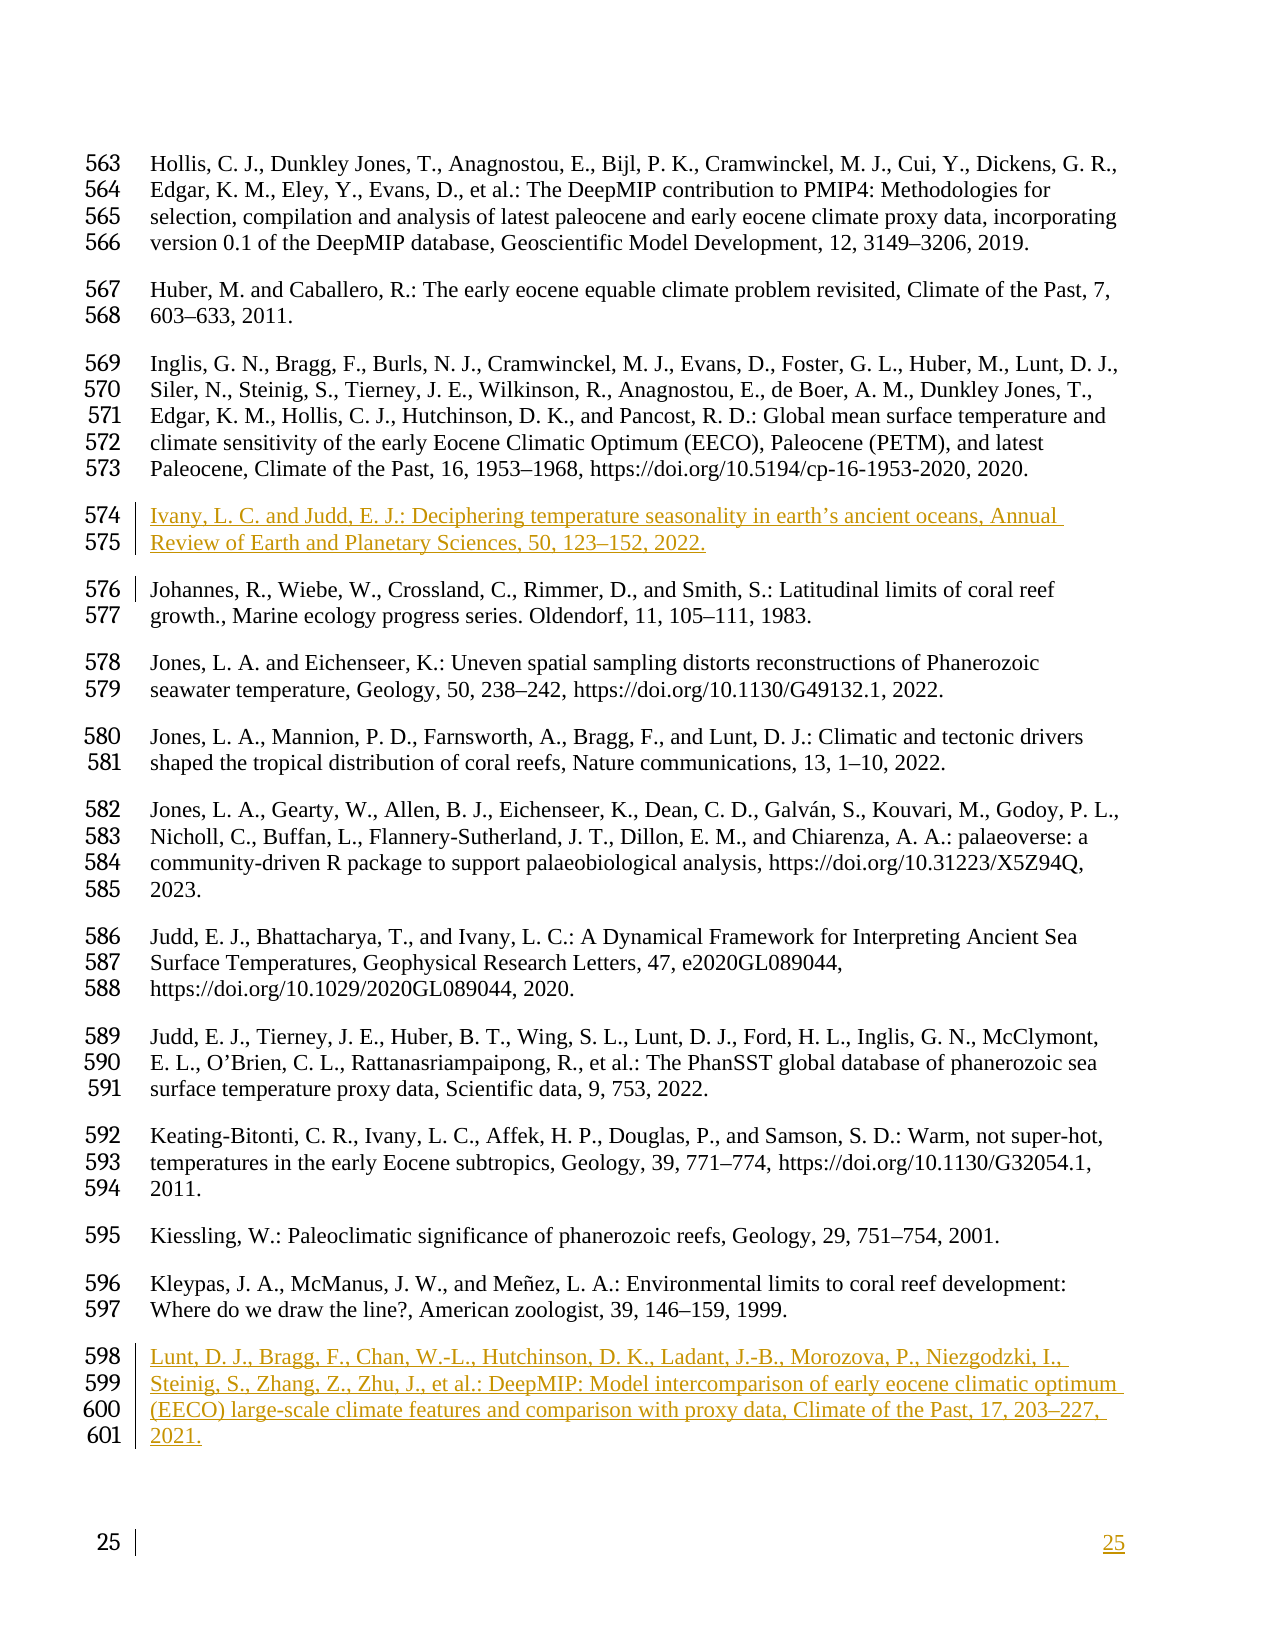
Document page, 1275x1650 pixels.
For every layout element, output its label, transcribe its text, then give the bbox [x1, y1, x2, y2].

text Kiessling, W.: Paleoclimatic significance of phanerozoic reefs, Geology, 29, 751–754, 2001. [150, 1222, 1125, 1249]
text Hollis, C. J., Dunkley Jones, T., Anagnostou, E., Bijl, P. K., Cramwinckel, M. J., Cui, Y., Dickens, G. R., Edgar, K. M., Eley, Y., Evans, D., et al.: The DeepMIP contribution to PMIP4: Methodologies for selection, compilation and analysis of latest paleocene and early eocene climate proxy data, incorporating version 0.1 of the DeepMIP database, Geoscientific Model Development, 12, 3149–3206, 2019. [150, 150, 1125, 255]
text Judd, E. J., Tierney, J. E., Huber, B. T., Wing, S. L., Lunt, D. J., Ford, H. L., Inglis, G. N., McClymont, E. L., O’Brien, C. L., Rattanasriampaipong, R., et al.: The PhanSST global database of phanerozoic sea surface temperature proxy data, Scientific data, 9, 753, 2022. [150, 1023, 1125, 1102]
text Inglis, G. N., Bragg, F., Burls, N. J., Cramwinckel, M. J., Evans, D., Foster, G. L., Huber, M., Lunt, D. J., Siler, N., Steinig, S., Tierney, J. E., Wilkinson, R., Anagnostou, E., de Boer, A. M., Dunkley Jones, T., Edgar, K. M., Hollis, C. J., Hutchinson, D. K., and Pancost, R. D.: Global mean surface temperature and climate sensitivity of the early Eocene Climatic Optimum (EECO), Paleocene (PETM), and latest Paleocene, Climate of the Past, 16, 1953–1968, https://doi.org/10.5194/cp-16-1953-2020, 2020. [150, 350, 1125, 482]
text Kleypas, J. A., McManus, J. W., and Meñez, L. A.: Environmental limits to coral reef development: Where do we draw the line?, American zoologist, 39, 146–159, 1999. [150, 1270, 1125, 1322]
text Jones, L. A., Gearty, W., Allen, B. J., Eichenseer, K., Dean, C. D., Galván, S., Kouvari, M., Godoy, P. L., Nicholl, C., Buffan, L., Flannery-Sutherland, J. T., Dillon, E. M., and Chiarenza, A. A.: palaeoverse: a community-driven R package to support palaeobiological analysis, https://doi.org/10.31223/X5Z94Q, 2023. [150, 797, 1125, 902]
text Jones, L. A., Mannion, P. D., Farnsworth, A., Bragg, F., and Lunt, D. J.: Climatic and tectonic drivers shaped the tropical distribution of coral reefs, Nature communications, 13, 1–10, 2022. [150, 723, 1125, 776]
text Huber, M. and Caballero, R.: The early eocene equable climate problem revisited, Climate of the Past, 7, 603–633, 2011. [150, 276, 1125, 329]
text Judd, E. J., Bhattacharya, T., and Ivany, L. C.: A Dynamical Framework for Interpreting Ancient Sea Surface Temperatures, Geophysical Research Letters, 47, e2020GL089044, https://doi.org/10.1029/2020GL089044, 2020. [150, 923, 1125, 1002]
text Johannes, R., Wiebe, W., Crossland, C., Rimmer, D., and Smith, S.: Latitudinal limits of coral reef growth., Marine ecology progress series. Oldendorf, 11, 105–111, 1983. [150, 576, 1125, 629]
text Keating-Bitonti, C. R., Ivany, L. C., Affek, H. P., Douglas, P., and Samson, S. D.: Warm, not super-hot, temperatures in the early Eocene subtropics, Geology, 39, 771–774, https://doi.org/10.1130/G32054.1, 2011. [150, 1123, 1125, 1202]
text Jones, L. A. and Eichenseer, K.: Uneven spatial sampling distorts reconstructions of Phanerozoic seawater temperature, Geology, 50, 238–242, https://doi.org/10.1130/G49132.1, 2022. [150, 649, 1125, 702]
